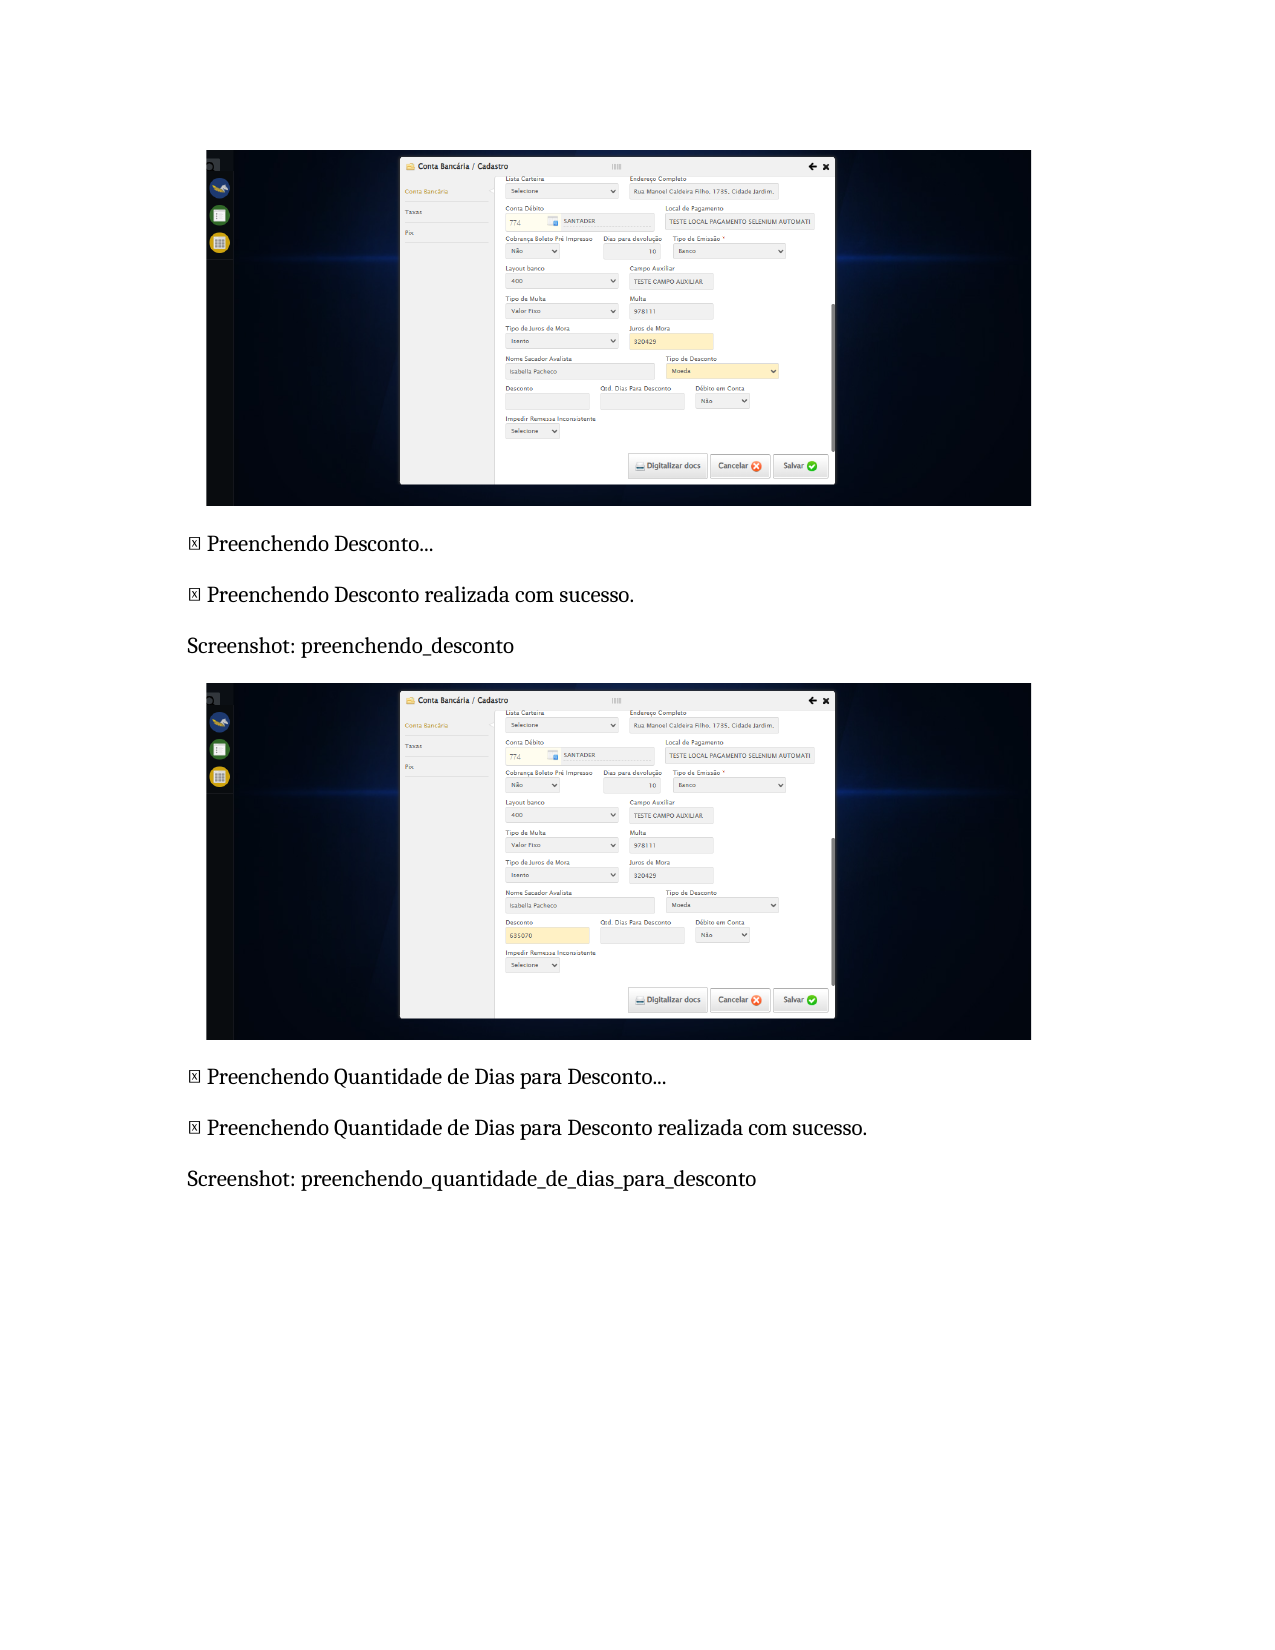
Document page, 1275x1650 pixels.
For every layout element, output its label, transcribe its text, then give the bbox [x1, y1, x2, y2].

text 🔄 Preenchendo Quantidade de Dias para Desconto... [187, 1064, 1087, 1090]
text ✅ Preenchendo Desconto realizada com sucesso. [187, 581, 1087, 608]
text Screenshot: preenchendo_desconto [187, 632, 1087, 659]
text ✅ Preenchendo Quantidade de Dias para Desconto realizada com sucesso. [187, 1115, 1087, 1141]
text 🔄 Preenchendo Desconto... [187, 530, 1087, 557]
text Screenshot: preenchendo_quantidade_de_dias_para_desconto [187, 1166, 1087, 1192]
picture [206, 683, 1032, 1040]
picture [206, 150, 1032, 506]
